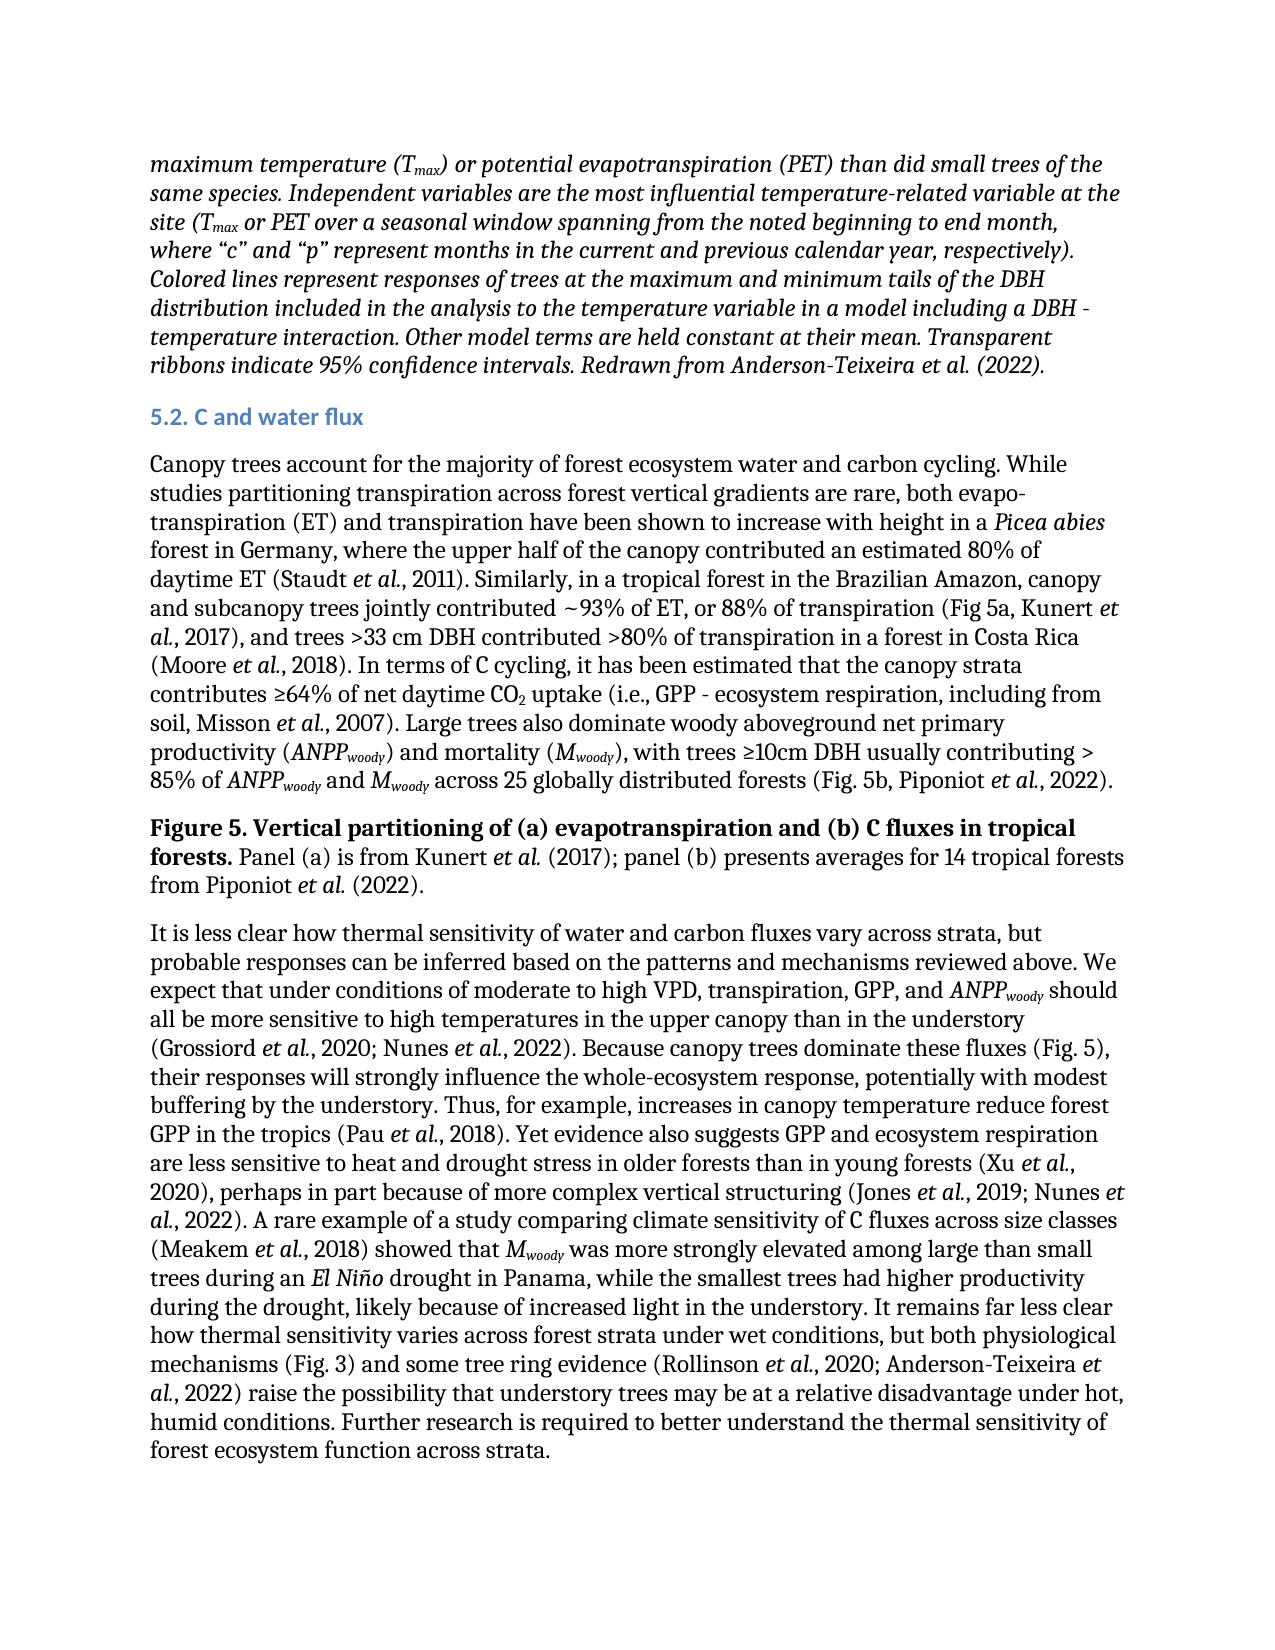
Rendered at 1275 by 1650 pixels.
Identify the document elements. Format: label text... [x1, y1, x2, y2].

text It is less clear how thermal sensitivity of water and carbon fluxes vary across strata, but probable responses can be inferred based on the patterns and mechanisms reviewed above. We expect that under conditions of moderate to high VPD, transpiration, GPP, and ANPPwoody should all be more sensitive to high temperatures in the upper canopy than in the understory (Grossiord et al., 2020; Nunes et al., 2022). Because canopy trees dominate these fluxes (Fig. 5), their responses will strongly influence the whole-ecosystem response, potentially with modest buffering by the understory. Thus, for example, increases in canopy temperature reduce forest GPP in the tropics (Pau et al., 2018). Yet evidence also suggests GPP and ecosystem respiration are less sensitive to heat and drought stress in older forests than in young forests (Xu et al., 2020), perhaps in part because of more complex vertical structuring (Jones et al., 2019; Nunes et al., 2022). A rare example of a study comparing climate sensitivity of C fluxes across size classes (Meakem et al., 2018) showed that Mwoody was more strongly elevated among large than small trees during an El Niño drought in Panama, while the smallest trees had higher productivity during the drought, likely because of increased light in the understory. It remains far less clear how thermal sensitivity varies across forest strata under wet conditions, but both physiological mechanisms (Fig. 3) and some tree ring evidence (Rollinson et al., 2020; Anderson-Teixeira et al., 2022) raise the possibility that understory trees may be at a relative disadvantage under hot, humid conditions. Further research is required to better understand the thermal sensitivity of forest ecosystem function across strata. [150, 919, 1125, 1465]
subtitle 5.2. C and water flux [150, 401, 1125, 431]
text Figure 5. Vertical partitioning of (a) evapotranspiration and (b) C fluxes in tropical forests. Panel (a) is from Kunert et al. (2017); panel (b) presents averages for 14 tropical forests from Piponiot et al. (2022). [150, 814, 1125, 900]
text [150, 150, 1125, 380]
text Canopy trees account for the majority of forest ecosystem water and carbon cycling. While studies partitioning transpiration across forest vertical gradients are rare, both evapo-transpiration (ET) and transpiration have been shown to increase with height in a Picea abies forest in Germany, where the upper half of the canopy contributed an estimated 80% of daytime ET (Staudt et al., 2011). Similarly, in a tropical forest in the Brazilian Amazon, canopy and subcanopy trees jointly contributed ~93% of ET, or 88% of transpiration (Fig 5a, Kunert et al., 2017), and trees >33 cm DBH contributed >80% of transpiration in a forest in Costa Rica (Moore et al., 2018). In terms of C cycling, it has been estimated that the canopy strata contributes ≥64% of net daytime CO2 uptake (i.e., GPP - ecosystem respiration, including from soil, Misson et al., 2007). Large trees also dominate woody aboveground net primary productivity (ANPPwoody) and mortality (Mwoody), with trees ≥10cm DBH usually contributing > 85% of ANPPwoody and Mwoody across 25 globally distributed forests (Fig. 5b, Piponiot et al., 2022). [150, 450, 1125, 795]
